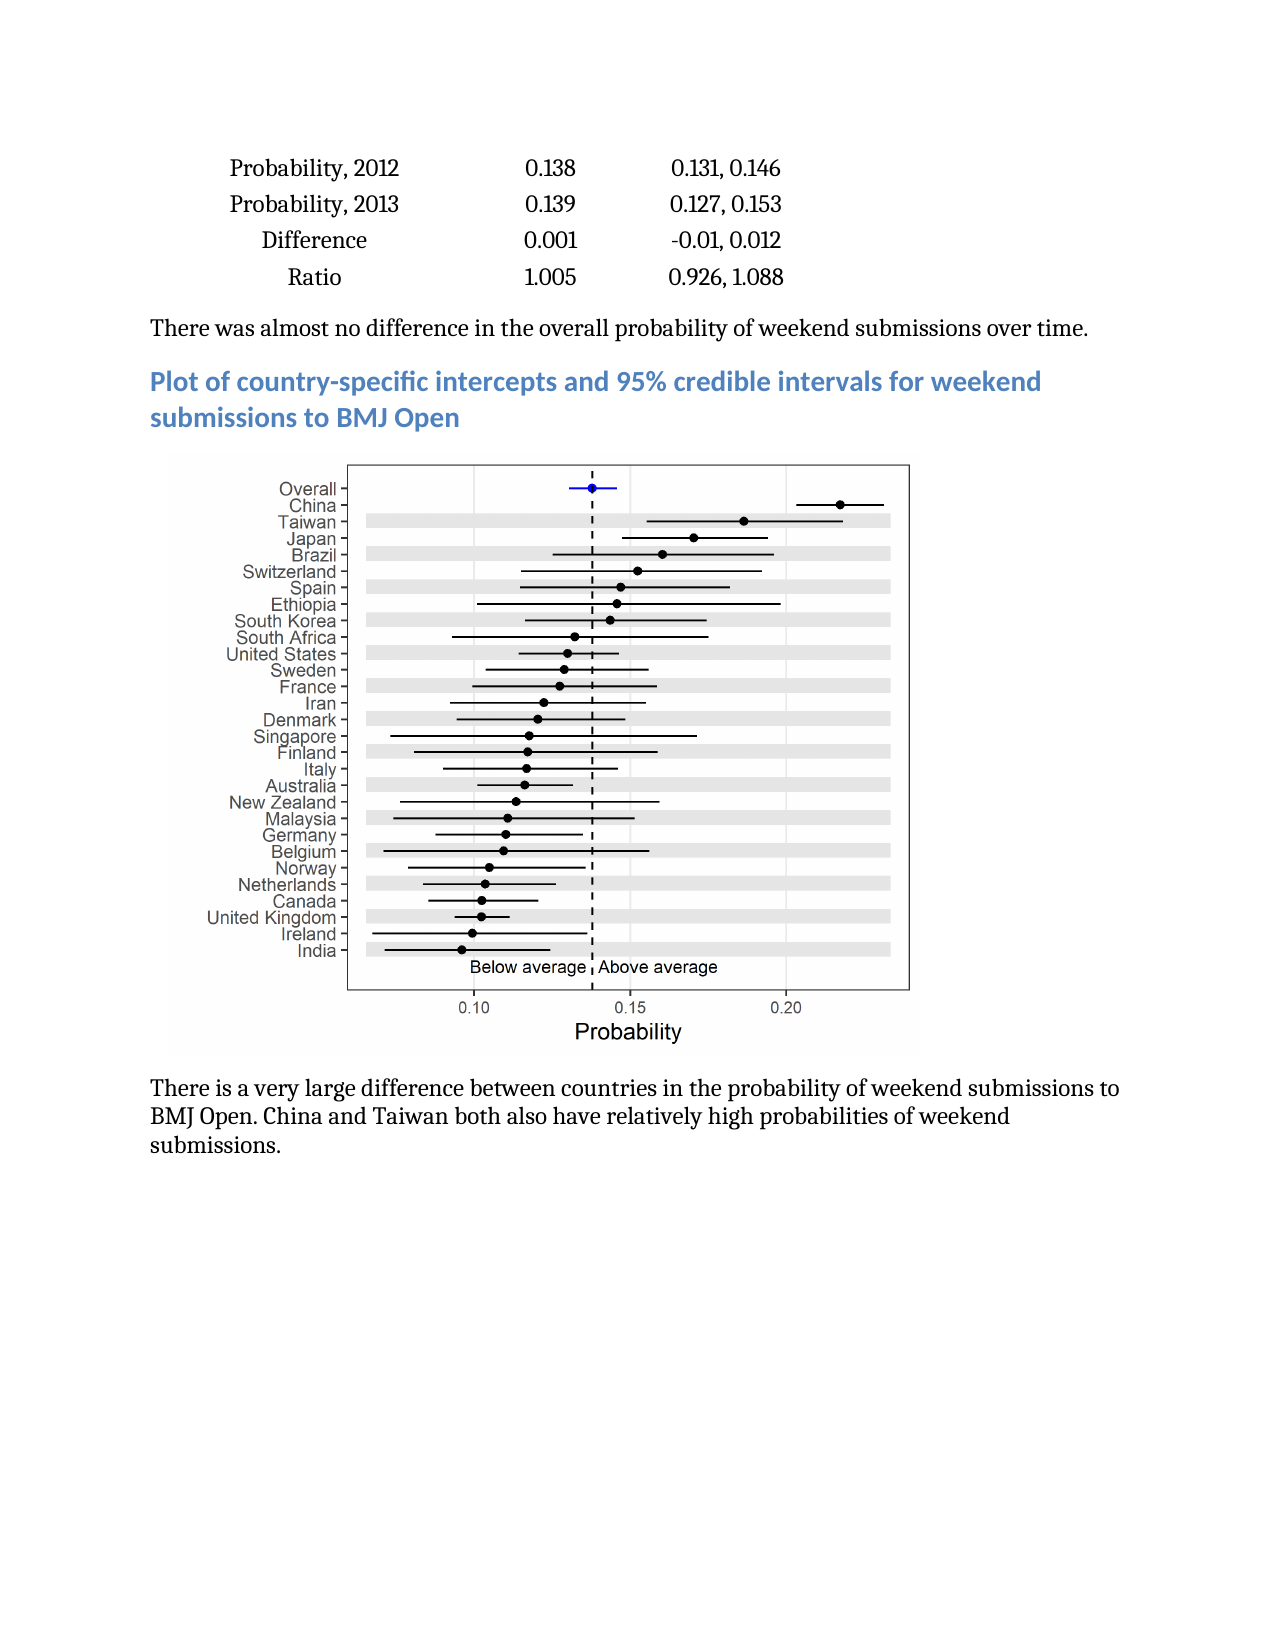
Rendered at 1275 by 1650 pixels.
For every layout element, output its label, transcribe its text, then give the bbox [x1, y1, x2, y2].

table_cell 0.926, 1.088 [611, 259, 841, 295]
table_cell Probability, 2013 [139, 186, 490, 222]
table_cell 0.001 [490, 223, 611, 259]
text There was almost no difference in the overall probability of weekend submissions over time. [150, 314, 1125, 342]
table_cell 0.131, 0.146 [611, 150, 841, 186]
table_cell 0.138 [490, 150, 611, 186]
subtitle Plot of country-specific intercepts and 95% credible intervals for weekend submissions to BMJ Open [150, 363, 1125, 434]
text There is a very large difference between countries in the probability of weekend submissions to BMJ Open. China and Taiwan both also have relatively high probabilities of weekend submissions. [150, 1073, 1125, 1160]
table_cell 0.127, 0.153 [611, 186, 841, 222]
table_cell Ratio [139, 259, 490, 295]
table_cell -0.01, 0.012 [611, 223, 841, 259]
table_cell Difference [139, 223, 490, 259]
table_cell 0.139 [490, 186, 611, 222]
picture [168, 453, 921, 1055]
table_cell 1.005 [490, 259, 611, 295]
table_cell Probability, 2012 [139, 150, 490, 186]
